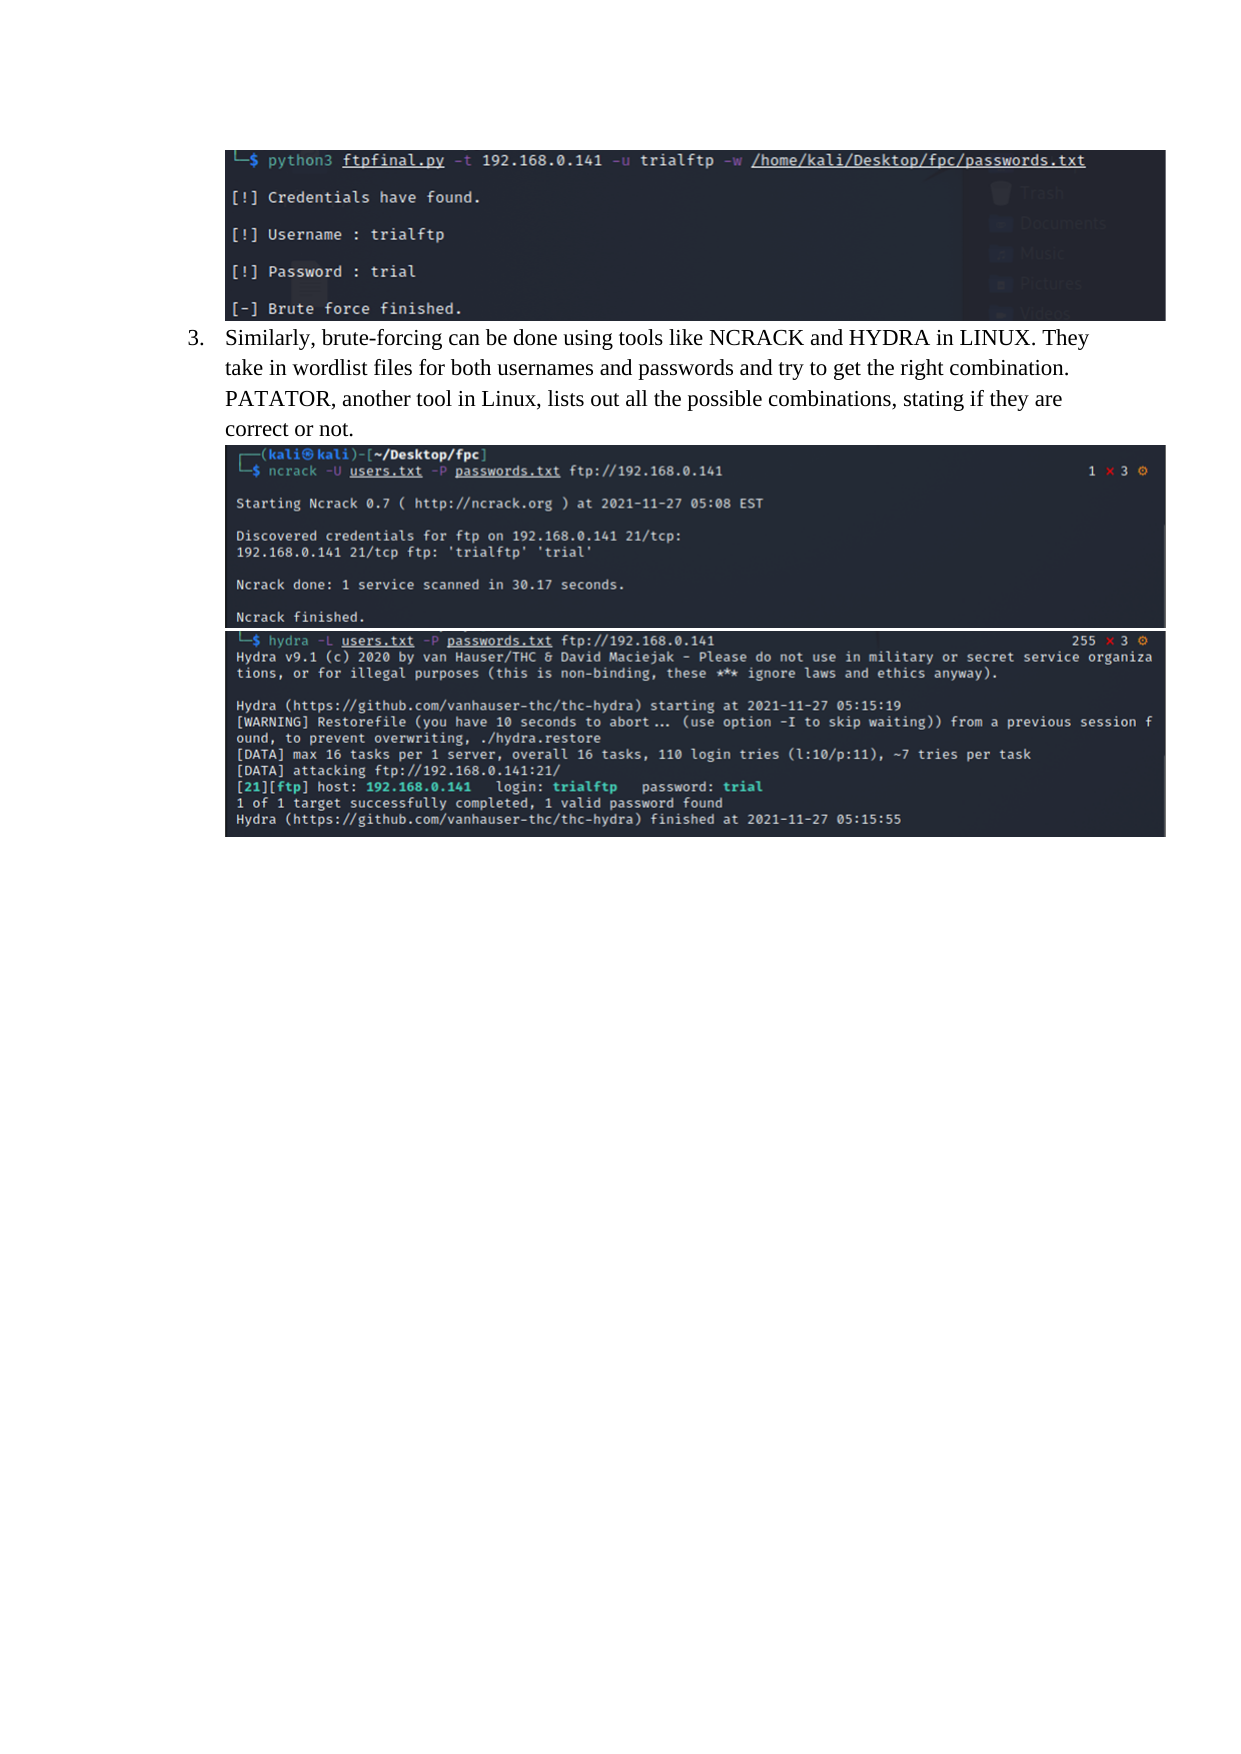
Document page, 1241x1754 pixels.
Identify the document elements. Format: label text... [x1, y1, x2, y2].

list Similarly, brute-forcing can be done using tools like NCRACK and HYDRA in LINUX. They take in wordlist files for both usernames and passwords and try to get the right combination. PATATOR, another tool in Linux, lists out all the possible combinations, stating if they are correct or not. [187, 324, 1090, 441]
picture [225, 150, 1166, 321]
picture [225, 445, 1166, 628]
picture [225, 631, 1166, 837]
